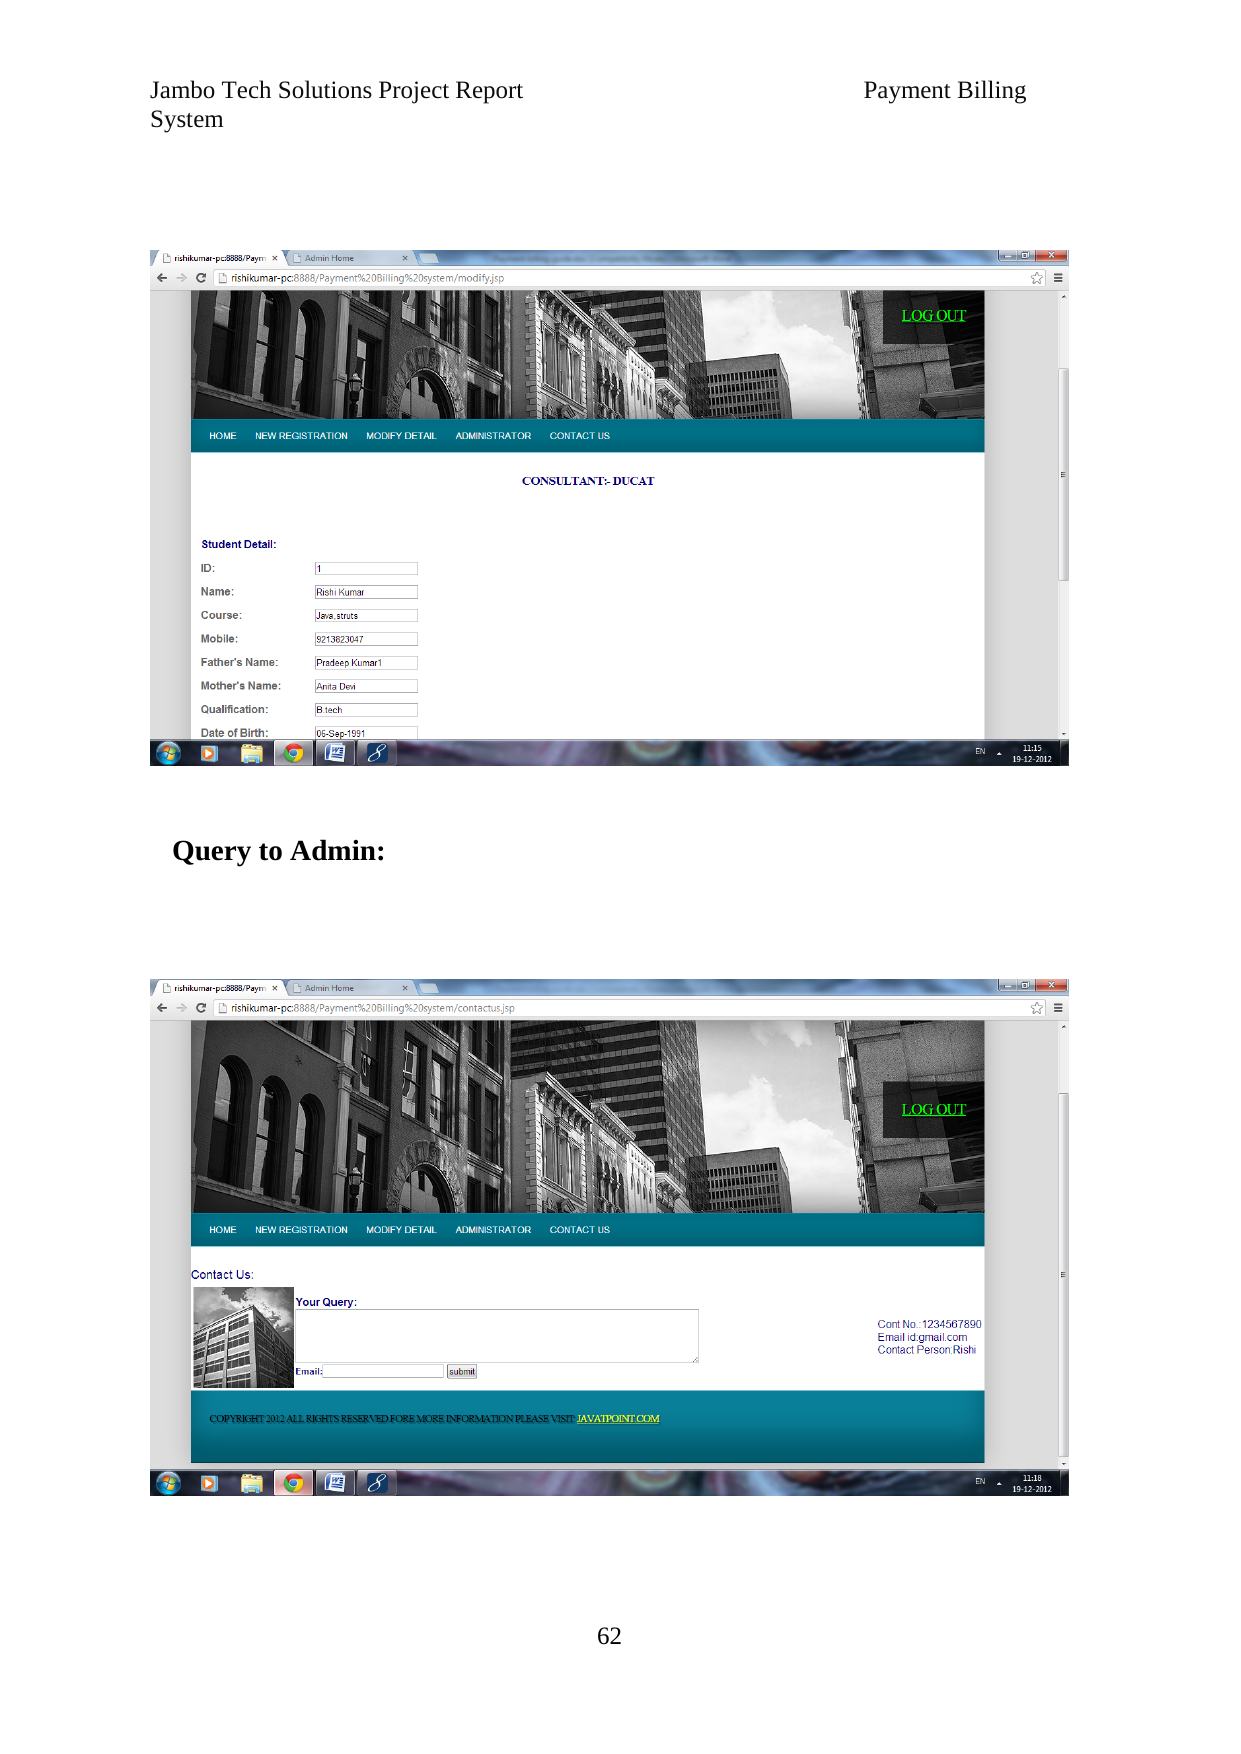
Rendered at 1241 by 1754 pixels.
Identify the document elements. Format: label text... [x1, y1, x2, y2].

picture [150, 979, 1069, 1496]
picture [150, 250, 1069, 766]
text Query to Admin: [150, 833, 1068, 867]
